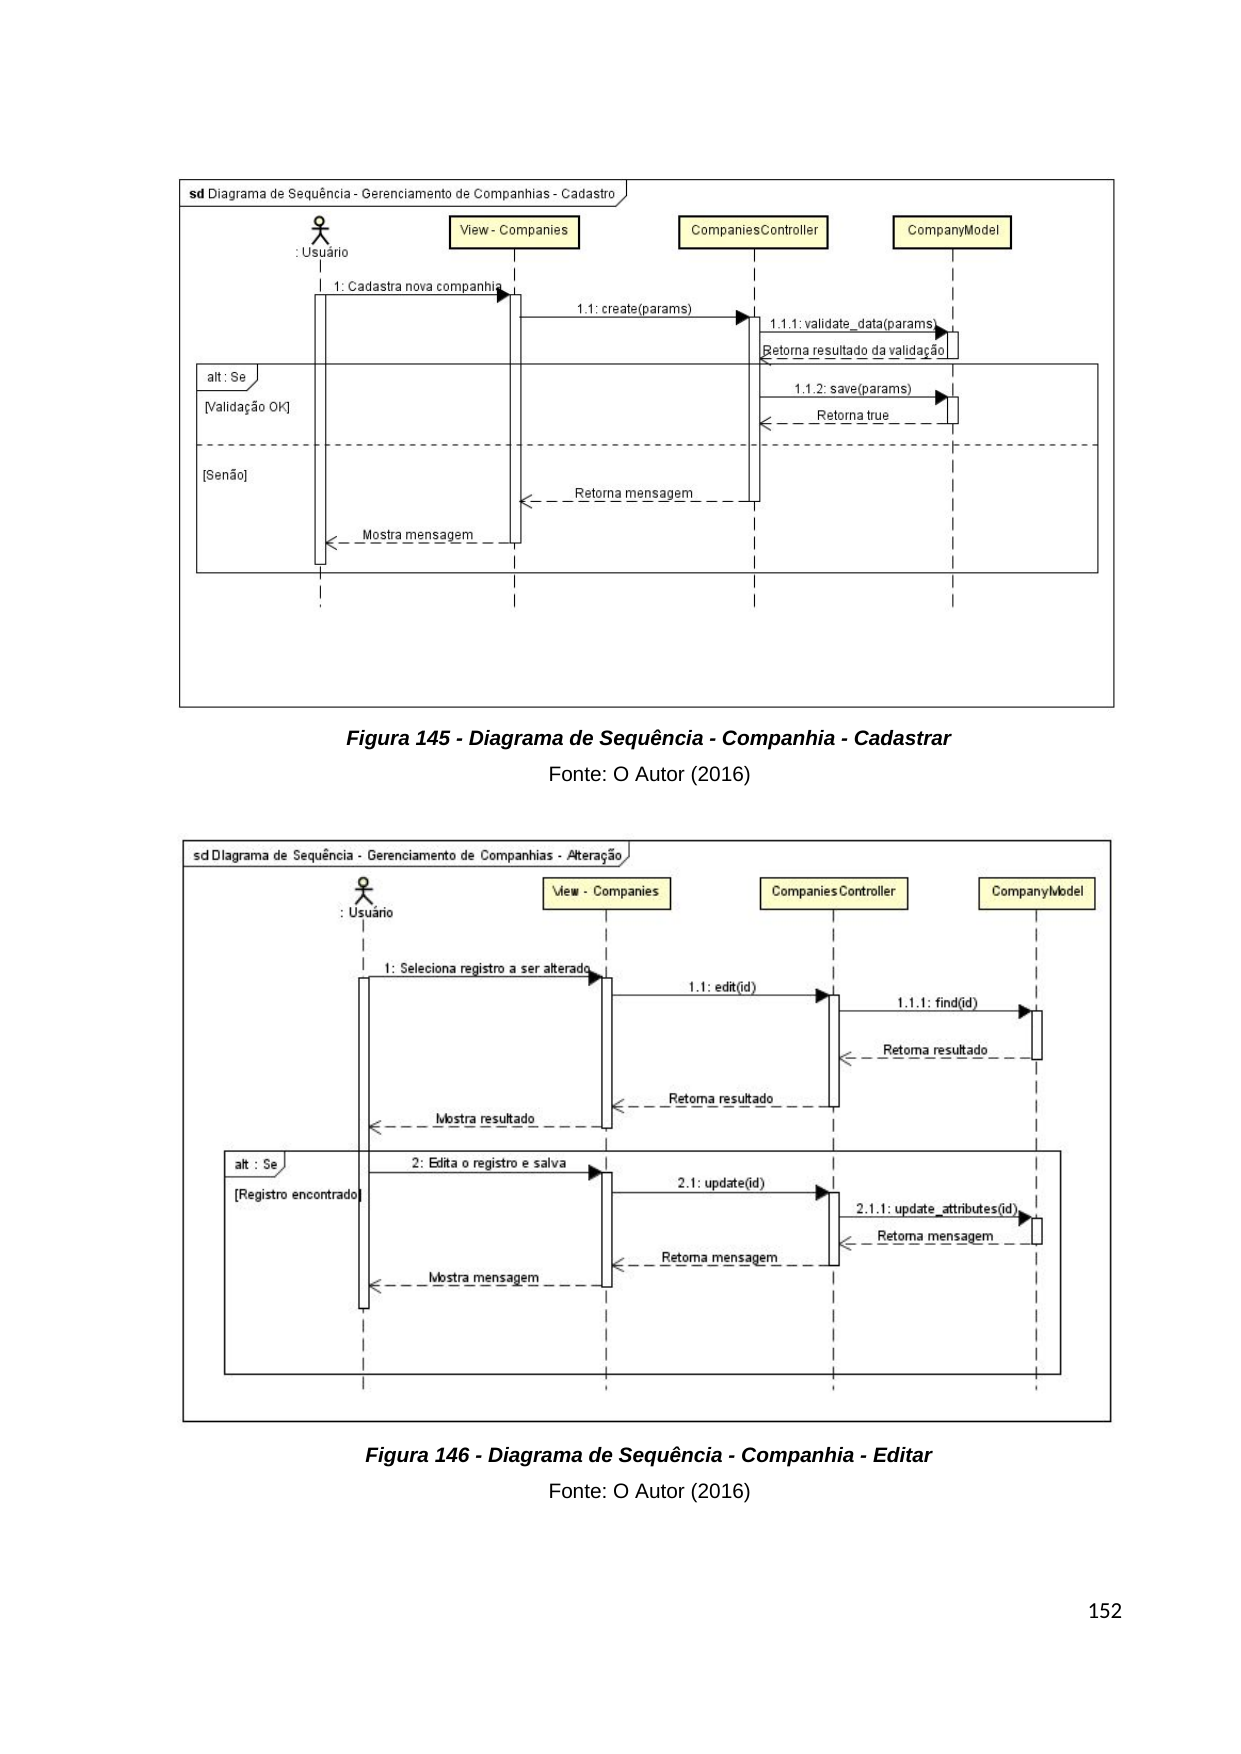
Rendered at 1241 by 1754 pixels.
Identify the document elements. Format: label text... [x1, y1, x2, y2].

text Fonte: O Autor (2016) [177, 762, 1122, 786]
text Figura 146 - Diagrama de Sequência - Companhia - Editar [177, 1443, 1122, 1467]
text Figura 145 - Diagrama de Sequência - Companhia - Cadastrar [177, 726, 1122, 749]
text Fonte: O Autor (2016) [177, 1479, 1122, 1503]
picture [177, 833, 1123, 1431]
picture [177, 177, 1123, 713]
